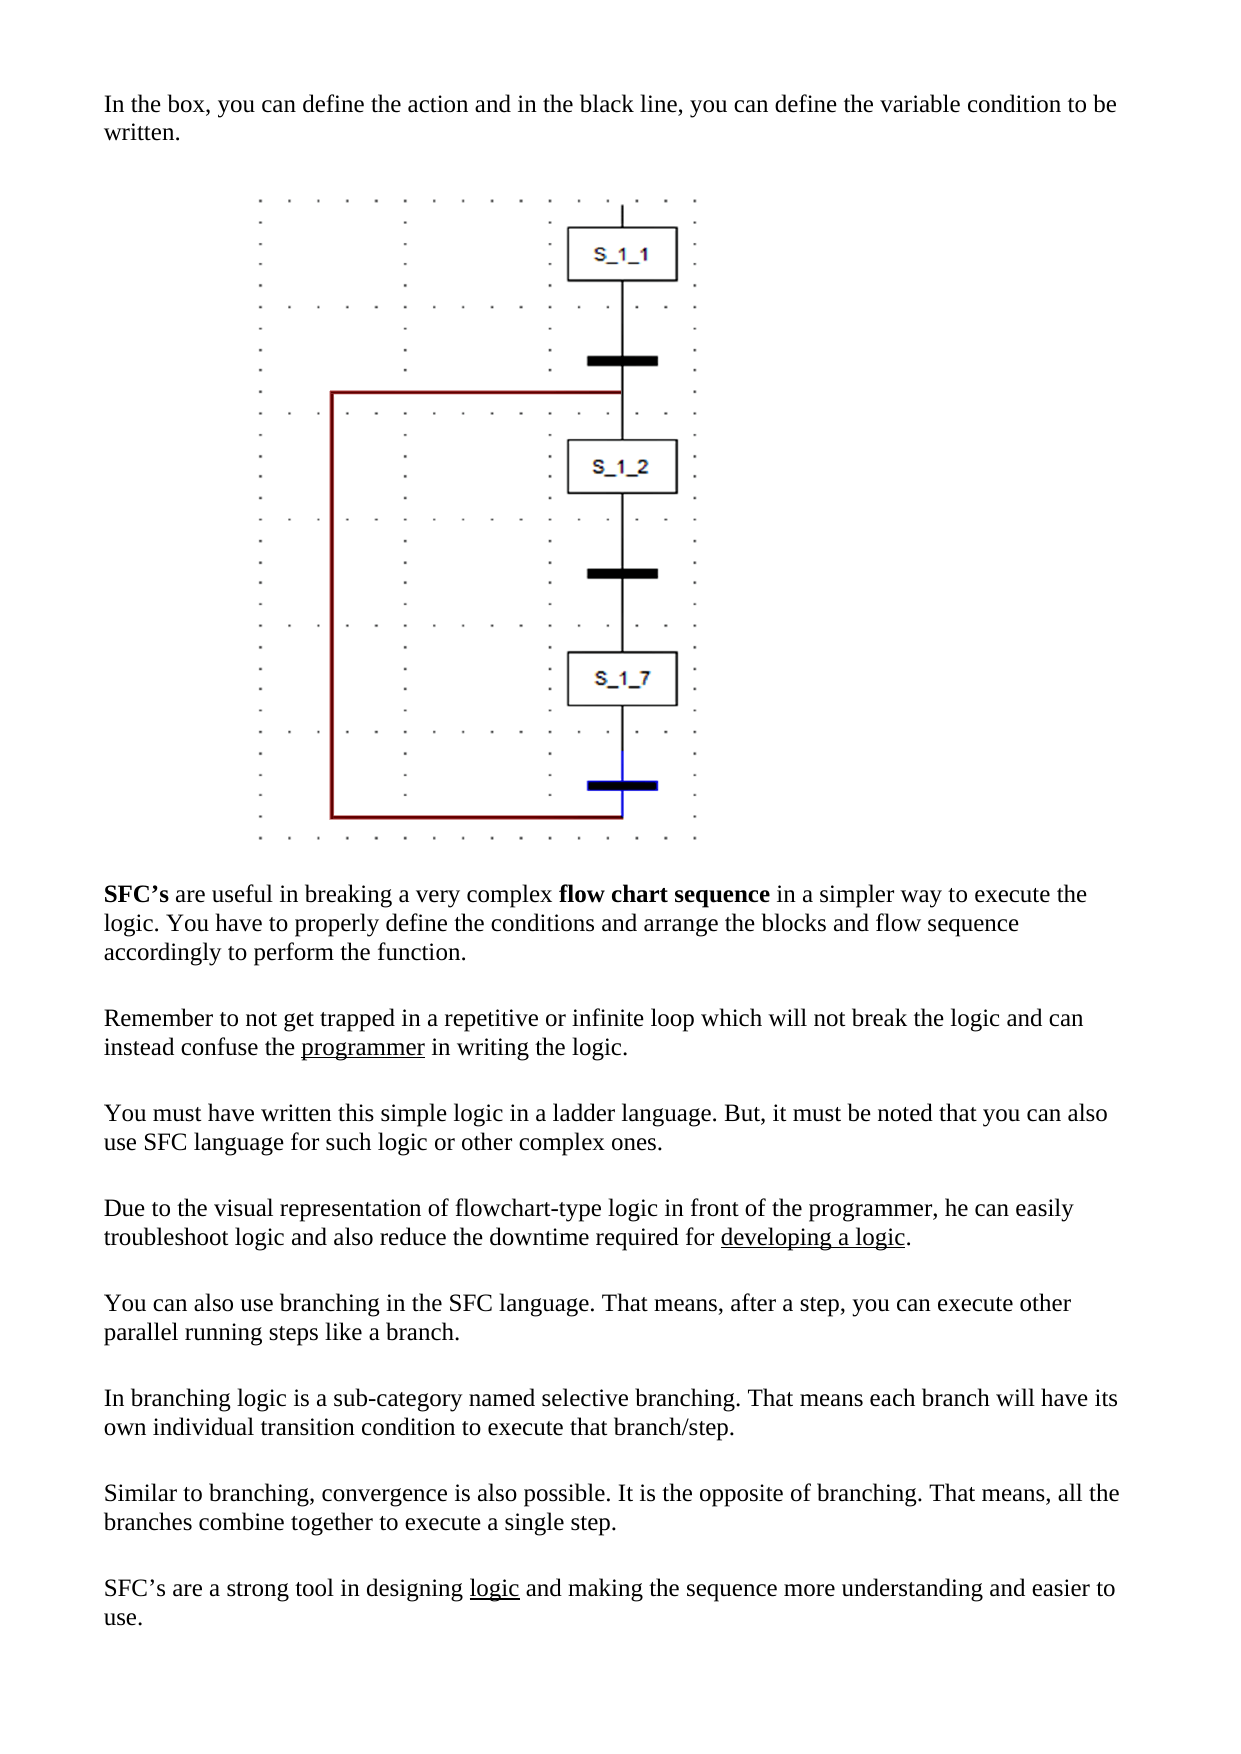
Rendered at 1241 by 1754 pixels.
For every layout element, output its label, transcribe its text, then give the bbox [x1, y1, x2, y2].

text You can also use branching in the SFC language. That means, after a step, you can execute other parallel running steps like a branch. [103, 1288, 1137, 1346]
text SFC’s are a strong tool in designing logic and making the sequence more understanding and easier to use. [103, 1573, 1137, 1631]
picture [103, 183, 1044, 861]
text In the box, you can define the action and in the black line, you can define the variable condition to be written. [103, 89, 1137, 146]
text SFC’s are useful in breaking a very complex flow chart sequence in a simpler way to execute the logic. You have to properly define the conditions and arrange the blocks and flow sequence accordingly to perform the function. [103, 879, 1137, 966]
text In branching logic is a sub-category named selective branching. That means each branch will have its own individual transition condition to execute that branch/step. [103, 1383, 1137, 1441]
text You must have written this simple logic in a ladder language. But, it must be noted that you can also use SFC language for such logic or other complex ones. [103, 1098, 1137, 1156]
text Due to the visual representation of flowchart-type logic in front of the programmer, he can easily troubleshoot logic and also reduce the downtime required for developing a logic. [103, 1193, 1137, 1251]
text Remember to not get trapped in a repetitive or infinite loop which will not break the logic and can instead confuse the programmer in writing the logic. [103, 1003, 1137, 1061]
text Similar to branching, convergence is also possible. It is the opposite of branching. That means, all the branches combine together to execute a single step. [103, 1478, 1137, 1536]
